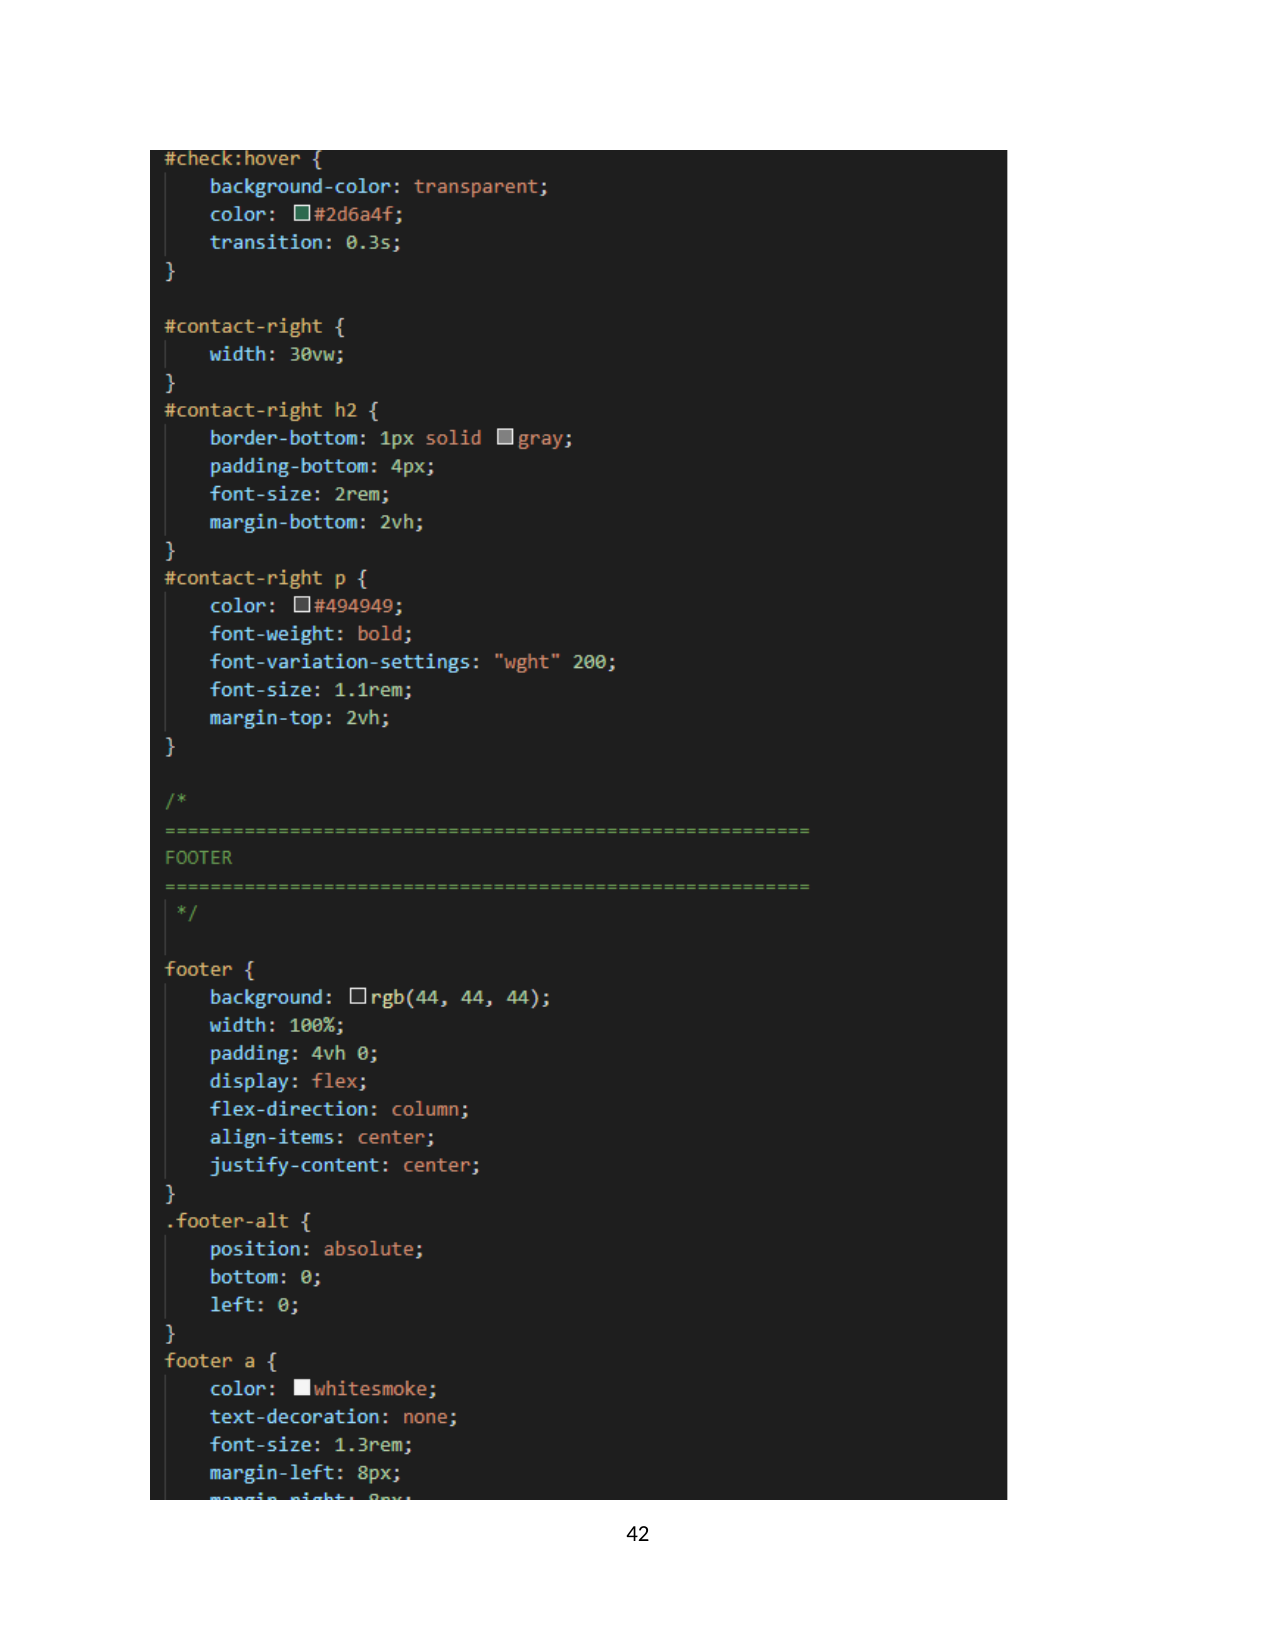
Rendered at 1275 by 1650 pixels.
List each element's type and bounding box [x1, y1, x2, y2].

picture [150, 150, 1008, 1500]
